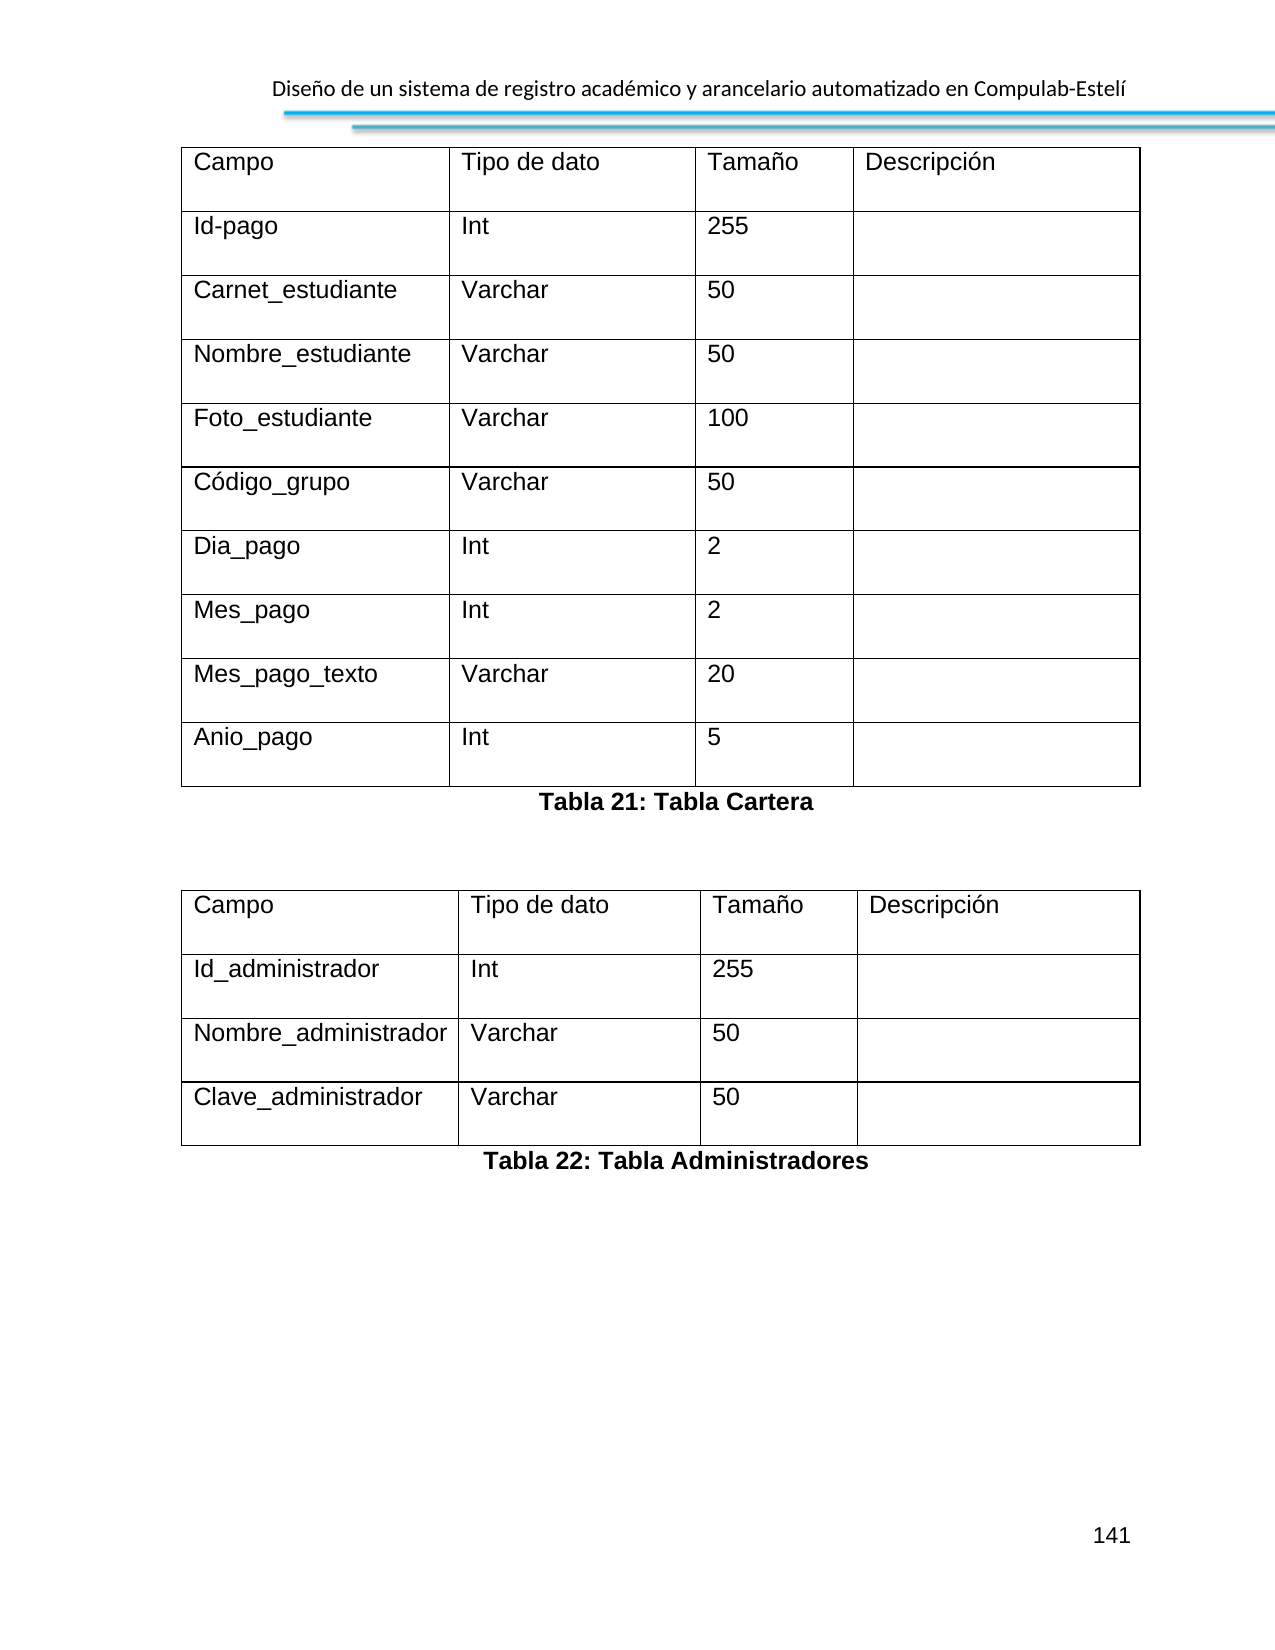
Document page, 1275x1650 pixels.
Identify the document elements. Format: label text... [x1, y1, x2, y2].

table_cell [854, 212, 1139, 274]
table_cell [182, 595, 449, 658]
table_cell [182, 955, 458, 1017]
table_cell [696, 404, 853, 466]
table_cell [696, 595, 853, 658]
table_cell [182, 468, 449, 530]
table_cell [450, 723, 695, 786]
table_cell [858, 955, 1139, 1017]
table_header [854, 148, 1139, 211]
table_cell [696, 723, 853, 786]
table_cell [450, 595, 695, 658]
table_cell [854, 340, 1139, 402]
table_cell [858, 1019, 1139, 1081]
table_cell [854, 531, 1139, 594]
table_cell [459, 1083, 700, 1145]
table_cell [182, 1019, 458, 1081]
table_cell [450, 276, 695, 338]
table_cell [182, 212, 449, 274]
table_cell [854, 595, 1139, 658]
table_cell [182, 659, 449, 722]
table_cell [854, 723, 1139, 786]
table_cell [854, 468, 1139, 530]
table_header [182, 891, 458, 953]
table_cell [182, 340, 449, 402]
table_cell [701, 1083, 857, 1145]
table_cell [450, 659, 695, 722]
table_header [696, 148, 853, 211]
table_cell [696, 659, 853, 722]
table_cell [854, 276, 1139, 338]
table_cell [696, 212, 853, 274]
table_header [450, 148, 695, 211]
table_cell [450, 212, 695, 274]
picture [275, 106, 1275, 141]
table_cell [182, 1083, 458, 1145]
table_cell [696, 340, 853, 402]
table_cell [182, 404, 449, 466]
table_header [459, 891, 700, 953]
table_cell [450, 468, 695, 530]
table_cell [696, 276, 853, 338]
text Tabla 22: Tabla Administradores [396, 1146, 956, 1175]
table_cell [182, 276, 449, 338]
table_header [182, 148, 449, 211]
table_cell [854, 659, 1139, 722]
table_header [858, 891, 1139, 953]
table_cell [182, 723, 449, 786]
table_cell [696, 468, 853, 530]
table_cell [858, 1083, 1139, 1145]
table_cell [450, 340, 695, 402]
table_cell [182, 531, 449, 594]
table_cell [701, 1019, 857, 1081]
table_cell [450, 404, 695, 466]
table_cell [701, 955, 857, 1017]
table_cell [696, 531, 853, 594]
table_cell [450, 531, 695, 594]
text Tabla 21: Tabla Cartera [396, 787, 956, 816]
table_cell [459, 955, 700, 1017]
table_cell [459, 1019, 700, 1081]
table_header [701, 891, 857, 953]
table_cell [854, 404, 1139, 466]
